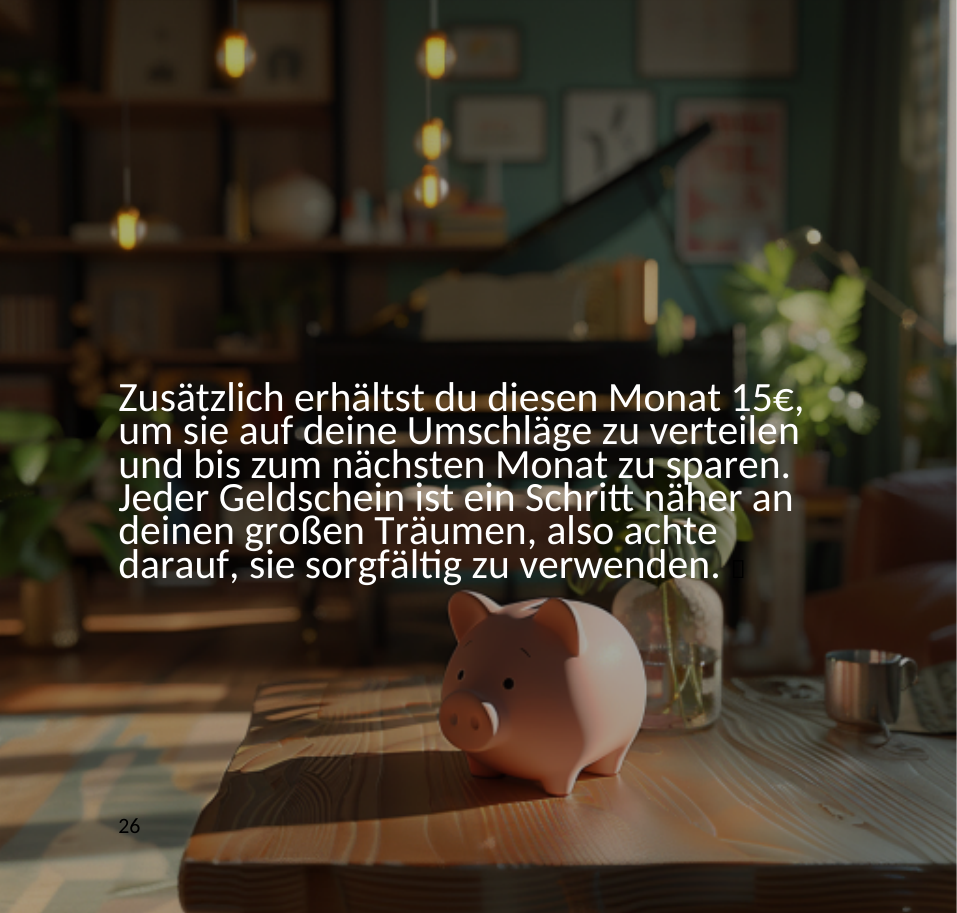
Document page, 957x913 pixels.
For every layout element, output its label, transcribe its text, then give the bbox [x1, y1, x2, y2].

picture [0, 0, 957, 913]
text Zusätzlich erhältst du diesen Monat 15€, um sie auf deine Umschläge zu verteilen und bis zum nächsten Monat zu sparen. Jeder Geldschein ist ein Schritt näher an deinen großen Träumen, also achte darauf, sie sorgfältig zu verwenden. 🦋 [118, 385, 838, 585]
